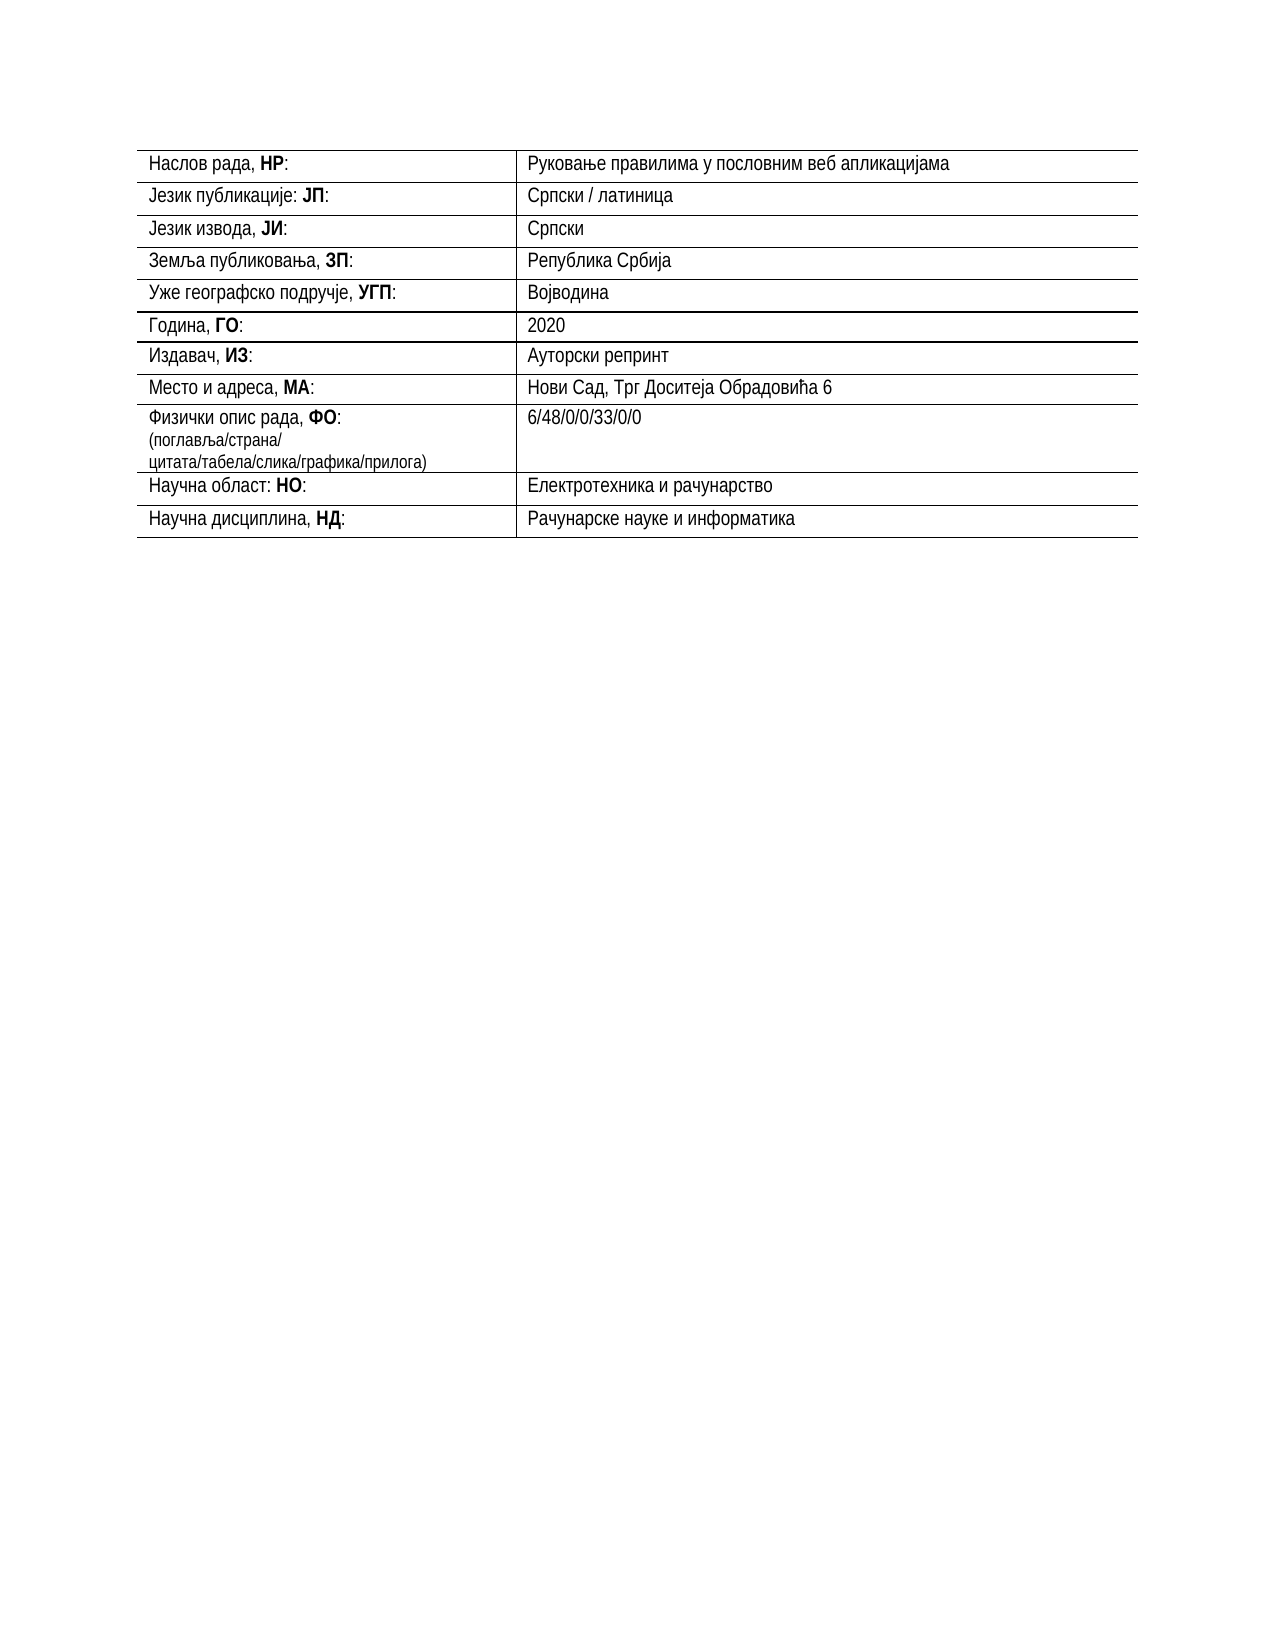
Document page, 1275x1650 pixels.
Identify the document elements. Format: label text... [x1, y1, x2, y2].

table_cell 6/48/0/0/33/0/0 [517, 405, 1138, 472]
table_cell Година, ГО: [137, 313, 516, 341]
table_cell Језик извода, ЈИ: [137, 216, 516, 247]
table_cell Српски / латиница [517, 183, 1138, 214]
table_cell Уже географско подручје, УГП: [137, 280, 516, 311]
table_cell Наслов рада, НР: [137, 151, 516, 182]
table_cell Научна дисциплина, НД: [137, 506, 516, 537]
table_cell Издавач, ИЗ: [137, 343, 516, 374]
table_cell 2020 [517, 313, 1138, 341]
table_cell Република Србија [517, 248, 1138, 279]
table_cell Нови Сад, Трг Доситеја Обрадовића 6 [517, 375, 1138, 404]
table_cell Електротехника и рачунарство [517, 473, 1138, 504]
table_cell Земља публиковања, ЗП: [137, 248, 516, 279]
table_cell Војводина [517, 280, 1138, 311]
table_cell Физички опис рада, ФО: (поглавља/страна/ цитата/табела/слика/графика/прилога) [137, 405, 516, 472]
table_cell Научна област: НО: [137, 473, 516, 504]
table_cell Рачунарске науке и информатика [517, 506, 1138, 537]
table_cell Језик публикације: ЈП: [137, 183, 516, 214]
table_cell Руковање правилима у пословним веб апликацијама [517, 151, 1138, 182]
table_cell Место и адреса, МА: [137, 375, 516, 404]
table_cell Ауторски репринт [517, 343, 1138, 374]
table_cell Српски [517, 216, 1138, 247]
